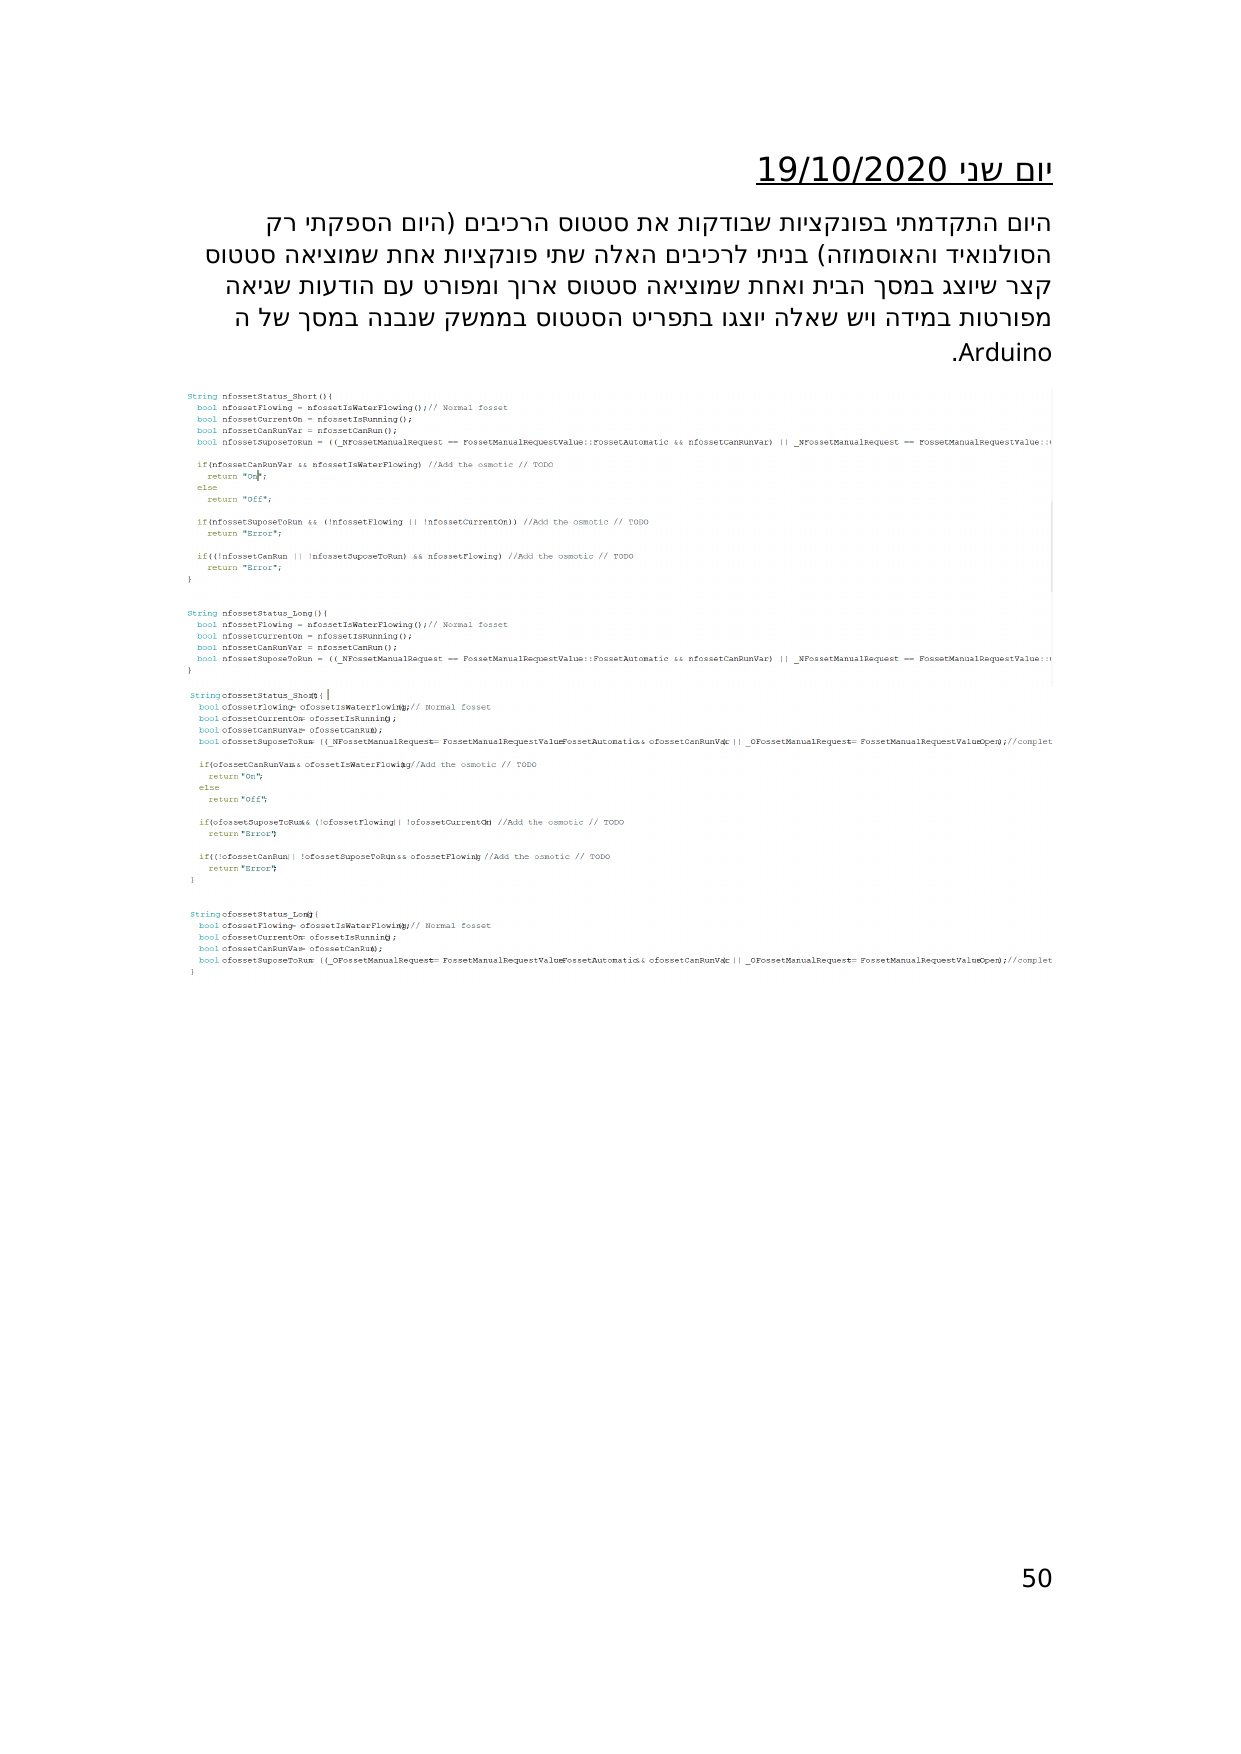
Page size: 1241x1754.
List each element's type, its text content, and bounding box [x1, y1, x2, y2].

picture [187, 688, 1053, 985]
text יום שני 19/10/2020 [187, 150, 1053, 189]
picture [187, 388, 1053, 687]
text היום התקדמתי בפונקציות שבודקות את סטטוס הרכיבים (היום הספקתי רק הסולנואיד והאוסמוזה) בניתי לרכיבים האלה שתי פונקציות אחת שמוציאה סטטוס קצר שיוצג במסך הבית ואחת שמוציאה סטטוס ארוך ומפורט עם הודעות שגיאה מפורטות במידה ויש שאלה יוצגו בתפריט הסטטוס בממשק שנבנה במסך של ה Arduino. [187, 208, 1053, 369]
